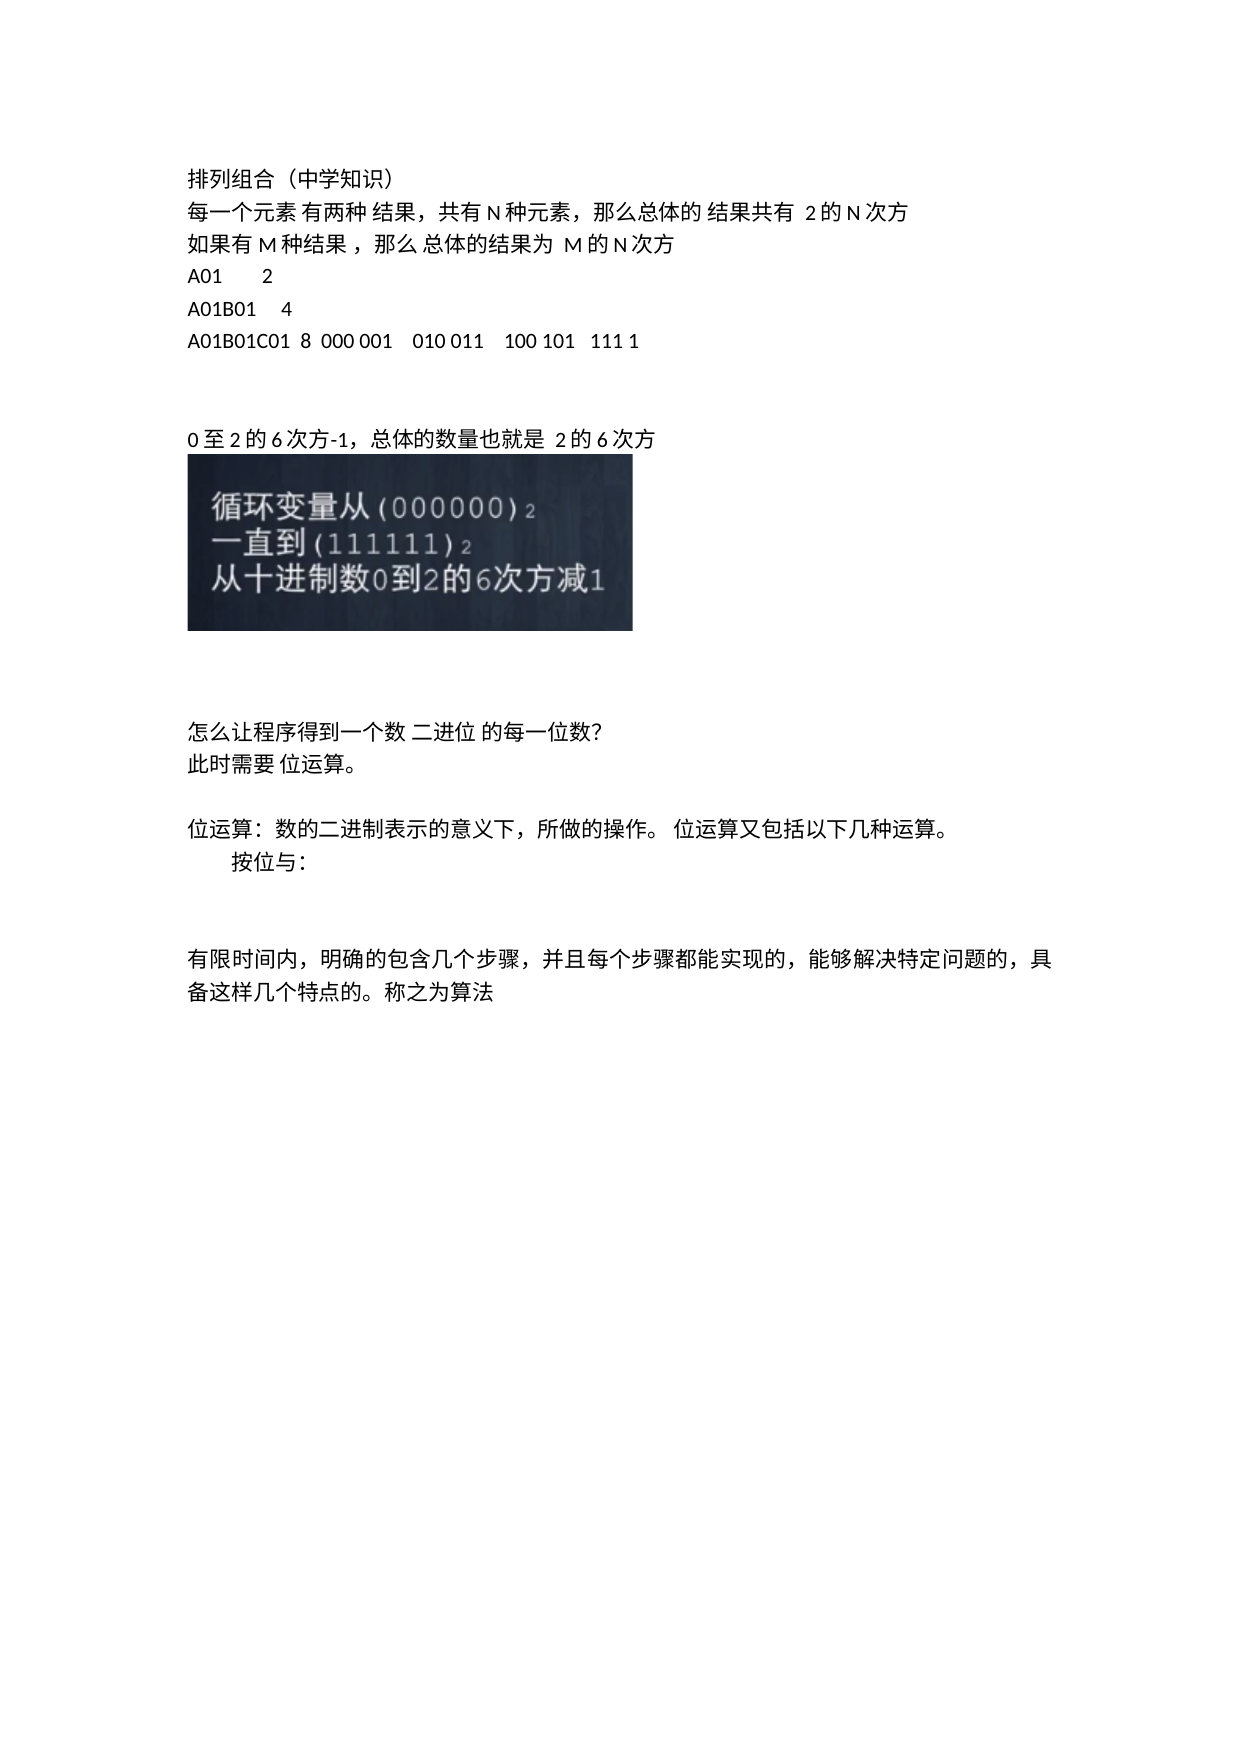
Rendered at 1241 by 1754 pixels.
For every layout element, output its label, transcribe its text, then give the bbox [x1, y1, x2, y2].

text 此时需要 位运算。 [187, 747, 1053, 779]
text 位运算：数的二进制表示的意义下，所做的操作。 位运算又包括以下几种运算。 [187, 812, 1053, 844]
text A01 2 [187, 259, 1053, 292]
text 排列组合（中学知识） [187, 162, 1053, 194]
text A01B01C01 8 000 001 010 011 100 101 111 1 [187, 324, 1053, 357]
text 每一个元素 有两种 结果，共有 N 种元素，那么总体的 结果共有 2的N次方 [187, 194, 1053, 227]
text 0至2的6次方-1，总体的数量也就是 2的6次方 [187, 422, 1053, 454]
picture [187, 454, 633, 631]
text 有限时间内，明确的包含几个步骤，并且每个步骤都能实现的，能够解决特定问题的，具备这样几个特点的。称之为算法 [187, 942, 1053, 1007]
text 按位与： [187, 844, 1053, 877]
text 如果有 M 种结果 ，那么 总体的结果为 M的N次方 [187, 227, 1053, 259]
text 怎么让程序得到一个数 二进位 的每一位数？ [187, 714, 1053, 747]
text A01B01 4 [187, 292, 1053, 324]
